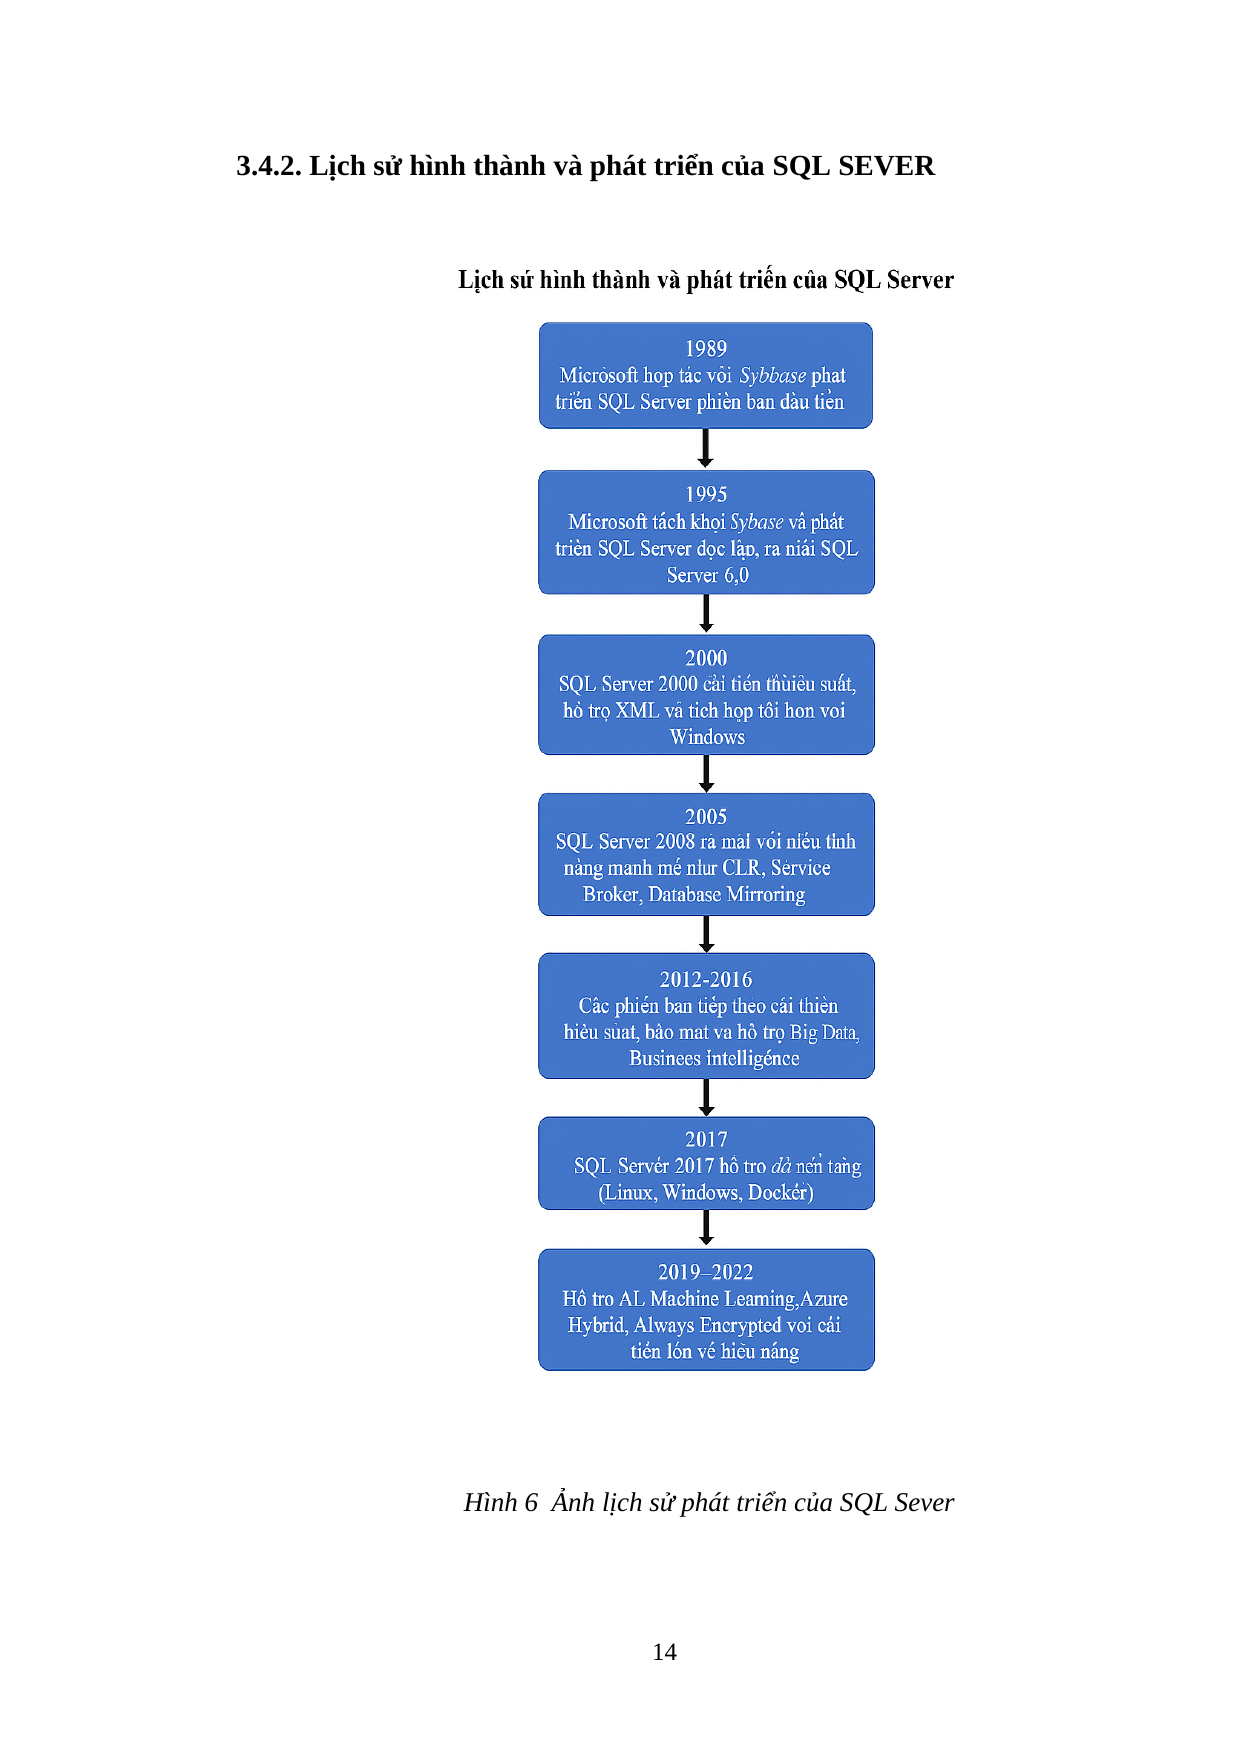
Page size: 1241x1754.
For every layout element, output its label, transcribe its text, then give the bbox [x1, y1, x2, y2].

picture [326, 184, 1086, 1469]
subtitle 3.4.2. Lịch sử hình thành và phát triển của SQL SEVER [236, 148, 1092, 181]
text Hình 6 Ảnh lịch sử phát triển của SQL Sever [236, 1486, 1092, 1517]
